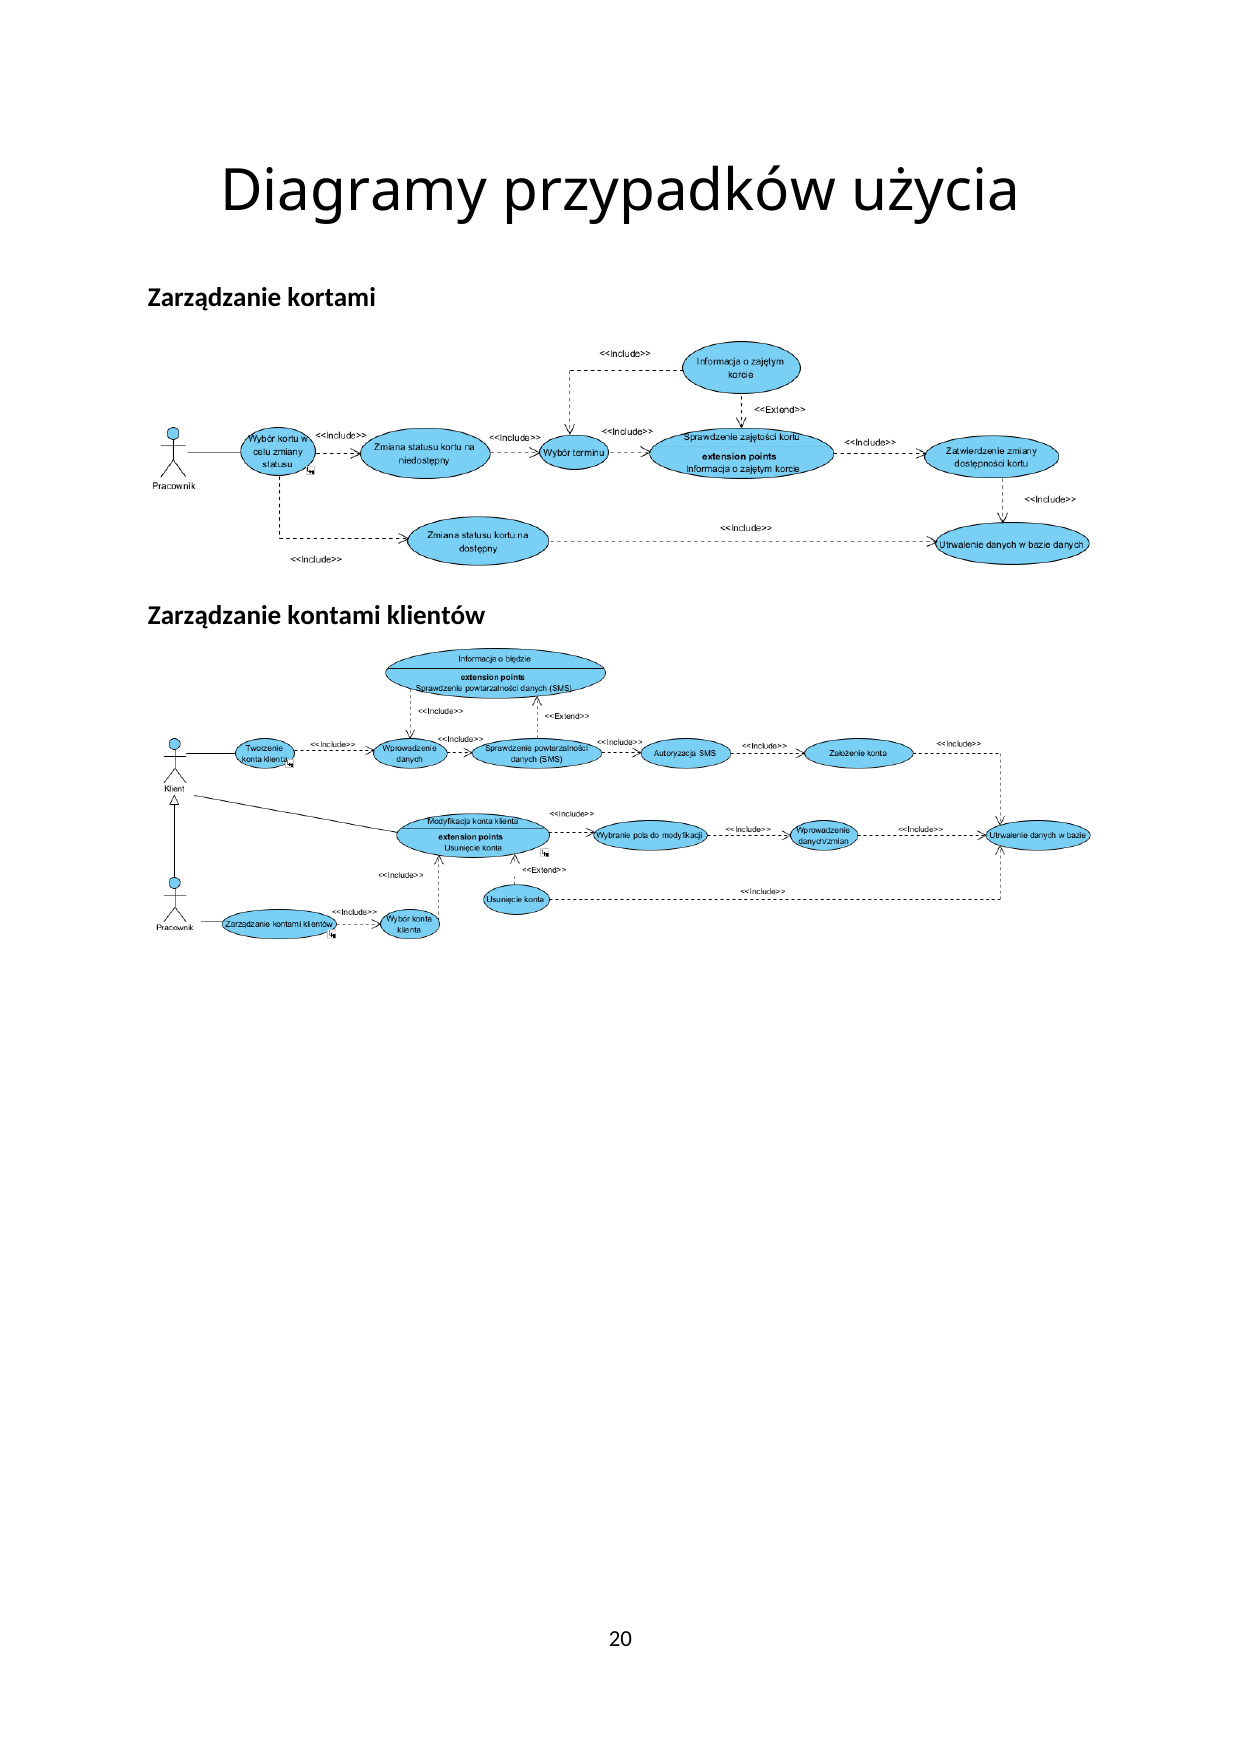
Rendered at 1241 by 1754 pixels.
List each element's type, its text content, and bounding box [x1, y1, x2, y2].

subtitle Diagramy przypadków użycia [148, 148, 1093, 227]
picture [147, 633, 1093, 944]
subtitle Zarządzanie kontami klientów [148, 598, 1093, 631]
picture [147, 316, 1093, 580]
subtitle Zarządzanie kortami [148, 280, 1093, 313]
